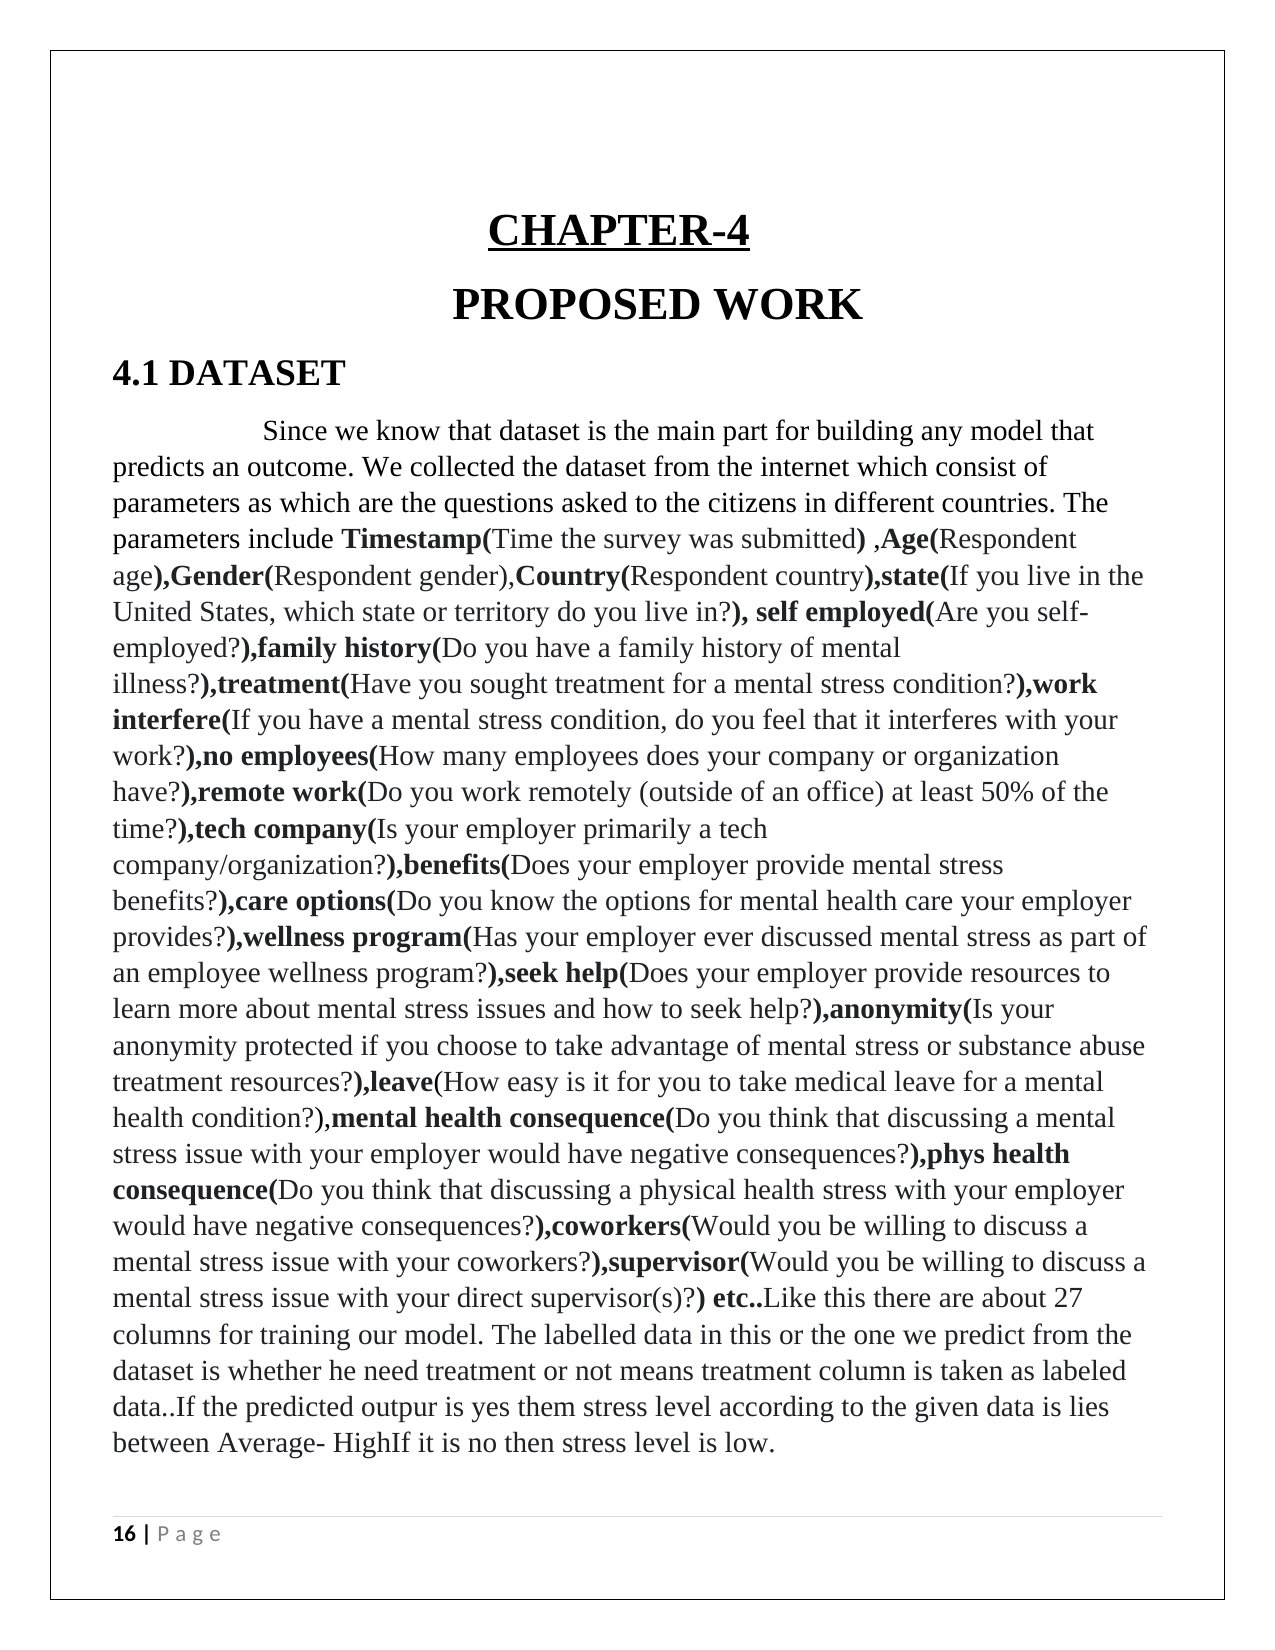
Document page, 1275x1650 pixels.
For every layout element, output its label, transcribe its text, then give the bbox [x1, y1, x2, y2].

text PROPOSED WORK [112, 276, 1162, 329]
text Since we know that dataset is the main part for building any model that predicts an outcome. We collected the dataset from the internet which consist of parameters as which are the questions asked to the citizens in different countries. The parameters include Timestamp(Time the survey was submitted) ,Age(Respondent age),Gender(Respondent gender),Country(Respondent country),state(If you live in the United States, which state or territory do you live in?), self employed(Are you self-employed?),family history(Do you have a family history of mental illness?),treatment(Have you sought treatment for a mental stress condition?),work interfere(If you have a mental stress condition, do you feel that it interferes with your work?),no employees(How many employees does your company or organization have?),remote work(Do you work remotely (outside of an office) at least 50% of the time?),tech company(Is your employer primarily a tech company/organization?),benefits(Does your employer provide mental stress benefits?),care options(Do you know the options for mental health care your employer provides?),wellness program(Has your employer ever discussed mental stress as part of an employee wellness program?),seek help(Does your employer provide resources to learn more about mental stress issues and how to seek help?),anonymity(Is your anonymity protected if you choose to take advantage of mental stress or substance abuse treatment resources?),leave(How easy is it for you to take medical leave for a mental health condition?),mental health consequence(Do you think that discussing a mental stress issue with your employer would have negative consequences?),phys health consequence(Do you think that discussing a physical health stress with your employer would have negative consequences?),coworkers(Would you be willing to discuss a mental stress issue with your coworkers?),supervisor(Would you be willing to discuss a mental stress issue with your direct supervisor(s)?) etc..Like this there are about 27 columns for training our model. The labelled data in this or the one we predict from the dataset is whether he need treatment or not means treatment column is taken as labeled data..If the predicted outpur is yes them stress level according to the given data is lies between Average- HighIf it is no then stress level is low. [112, 413, 1162, 1459]
text CHAPTER-4 [412, 203, 1162, 256]
text 4.1 DATASET [112, 350, 1162, 393]
